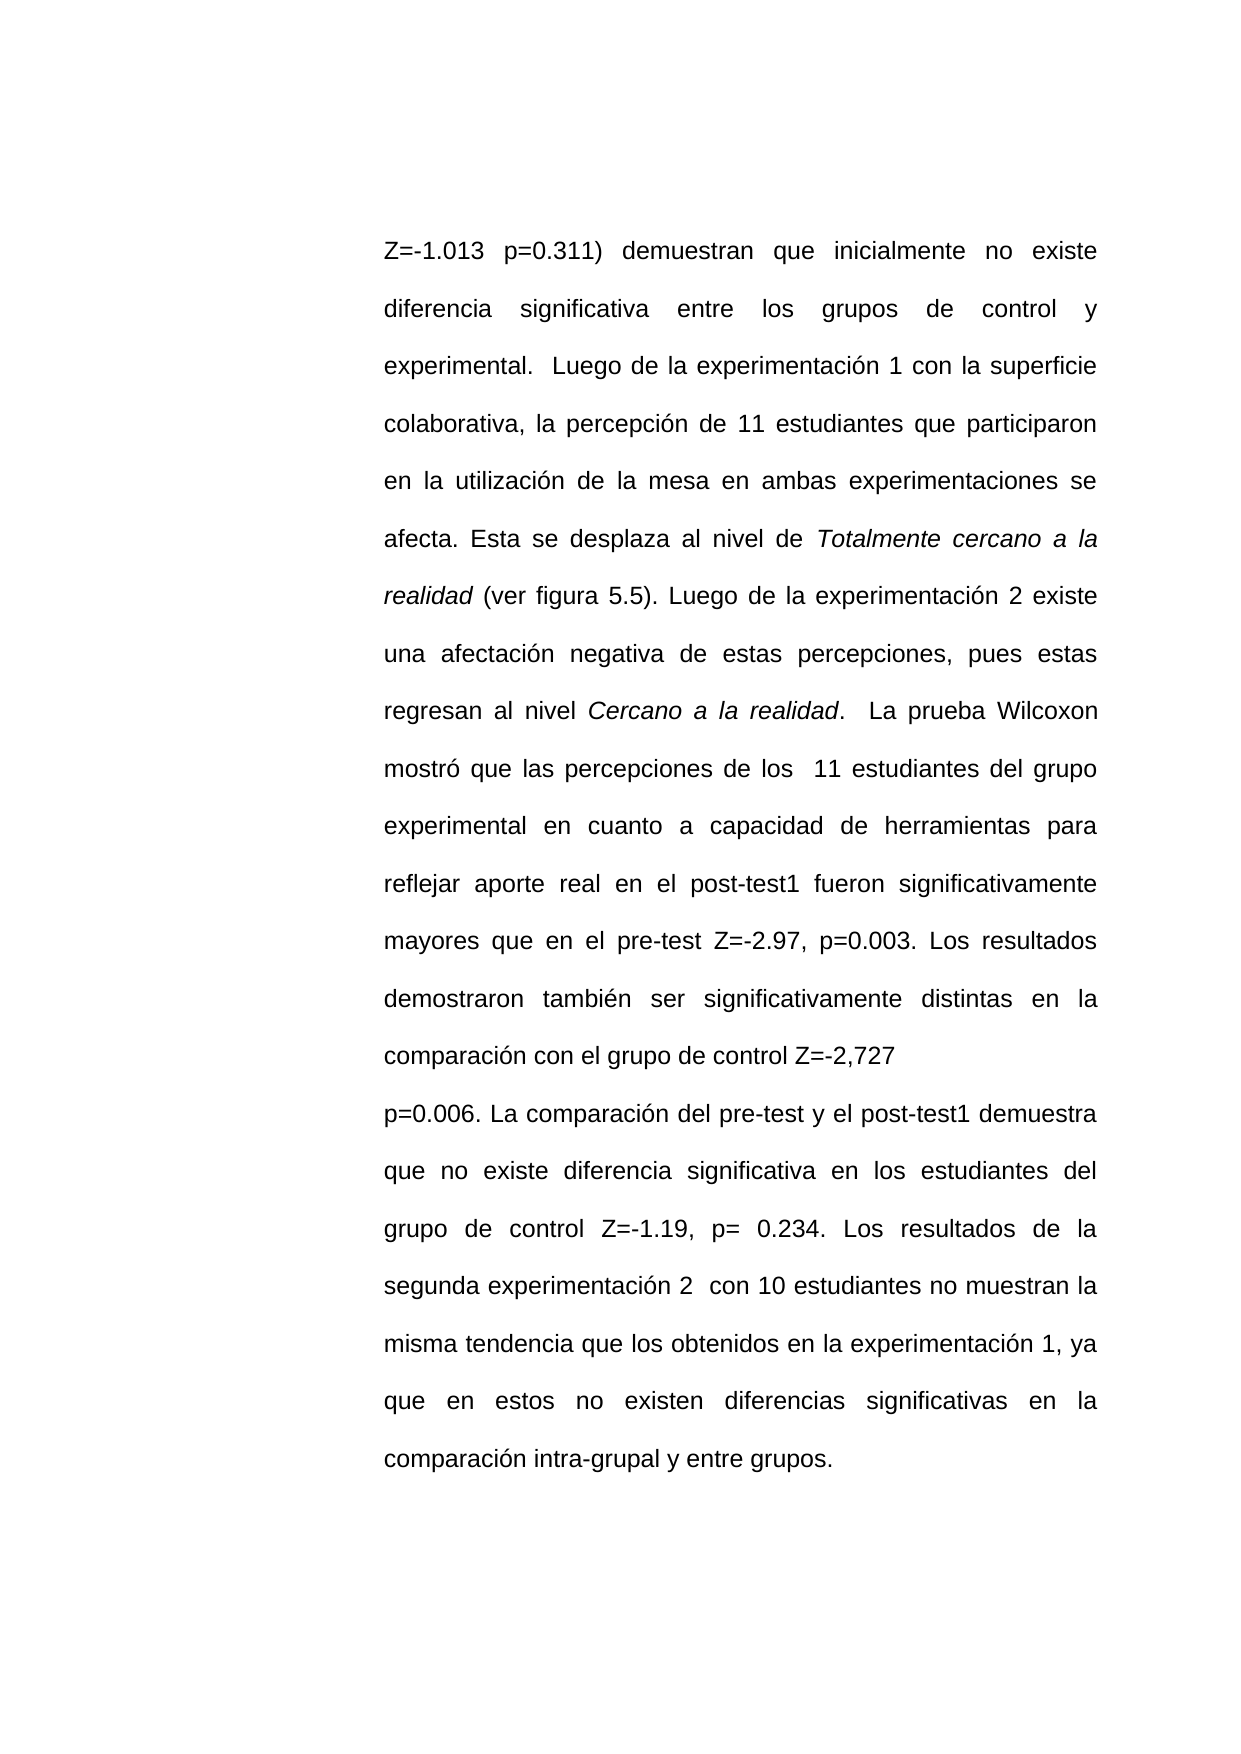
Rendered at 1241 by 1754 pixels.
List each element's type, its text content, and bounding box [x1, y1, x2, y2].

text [384, 236, 1098, 1070]
text p=0.006. La comparación del pre-test y el post-test1 demuestra que no existe diferencia significativa en los estudiantes del grupo de control Z=-1.19, p= 0.234. Los resultados de la segunda experimentación 2 con 10 estudiantes no muestran la misma tendencia que los obtenidos en la experimentación 1, ya que en estos no existen diferencias significativas en la comparación intra-grupal y entre grupos. [384, 1099, 1098, 1472]
